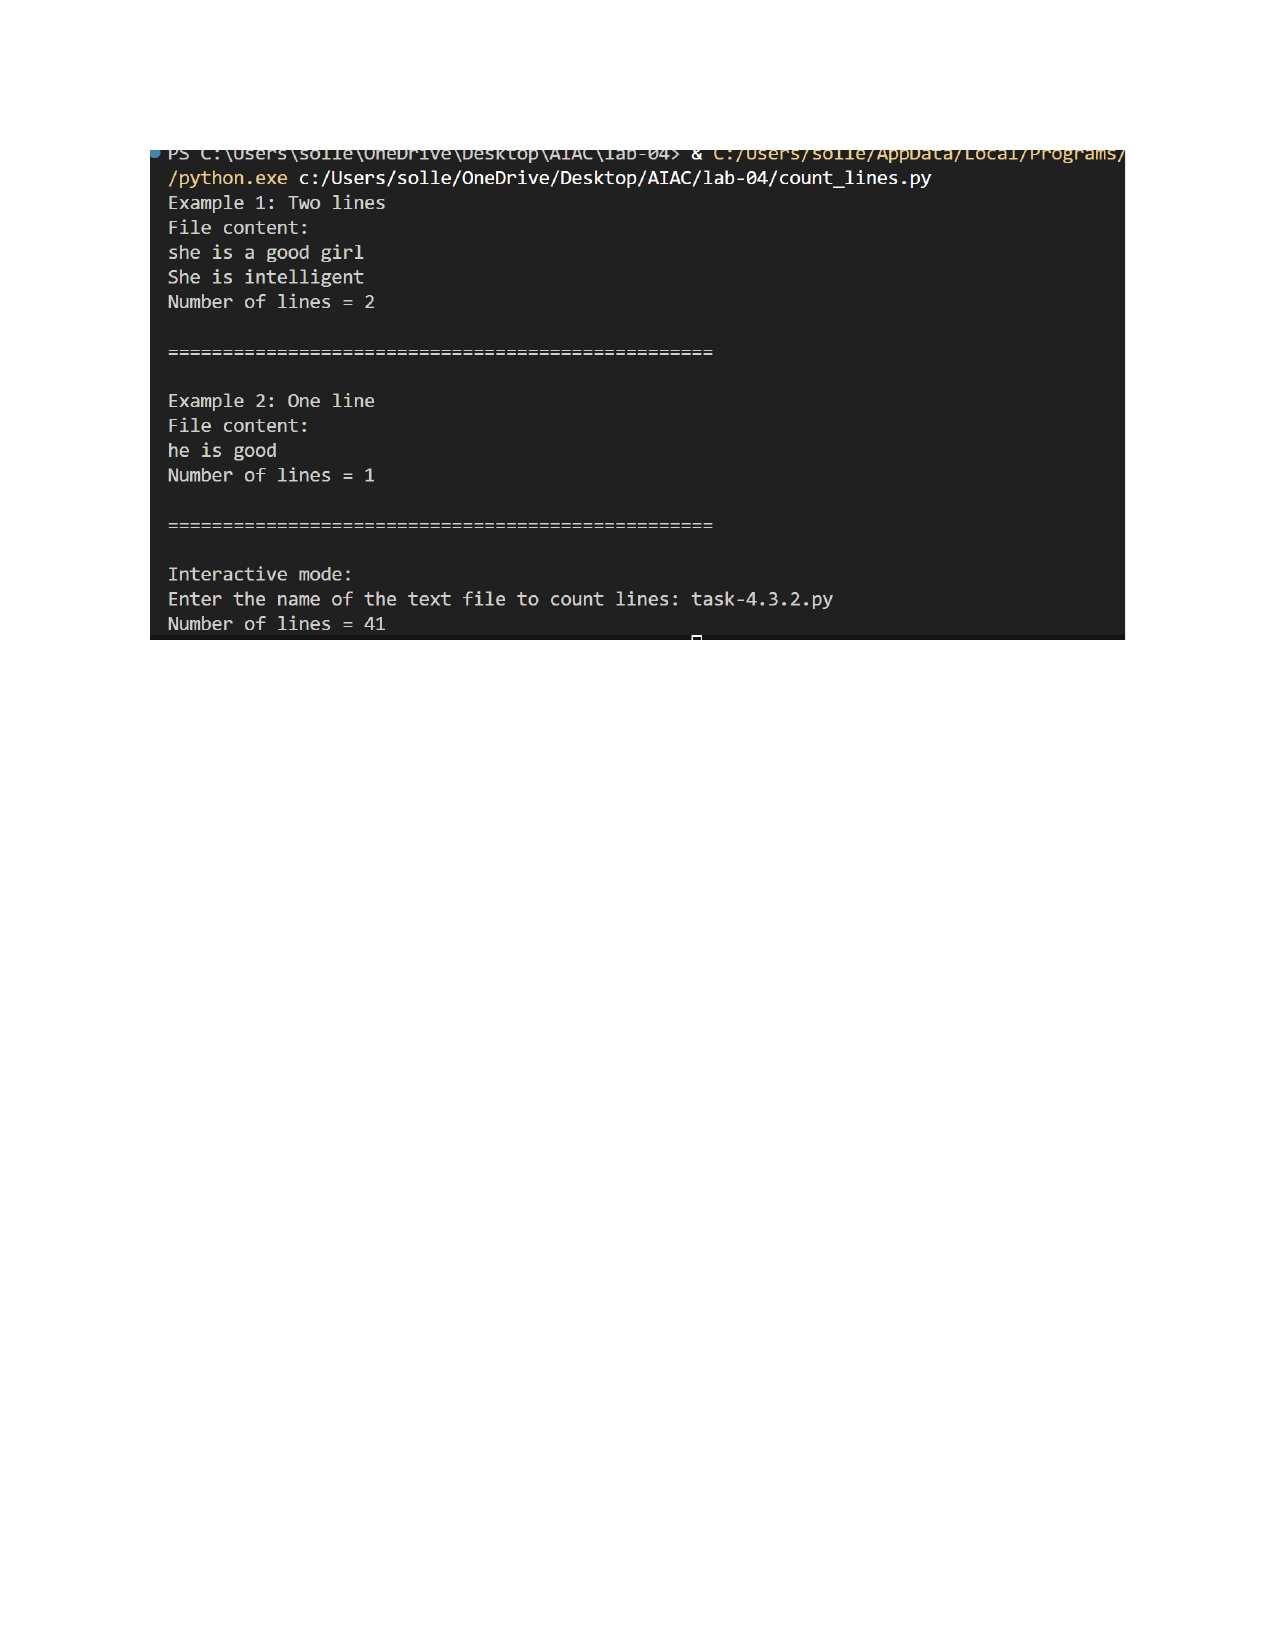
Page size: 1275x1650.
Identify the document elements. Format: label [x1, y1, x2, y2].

picture [150, 150, 1125, 640]
